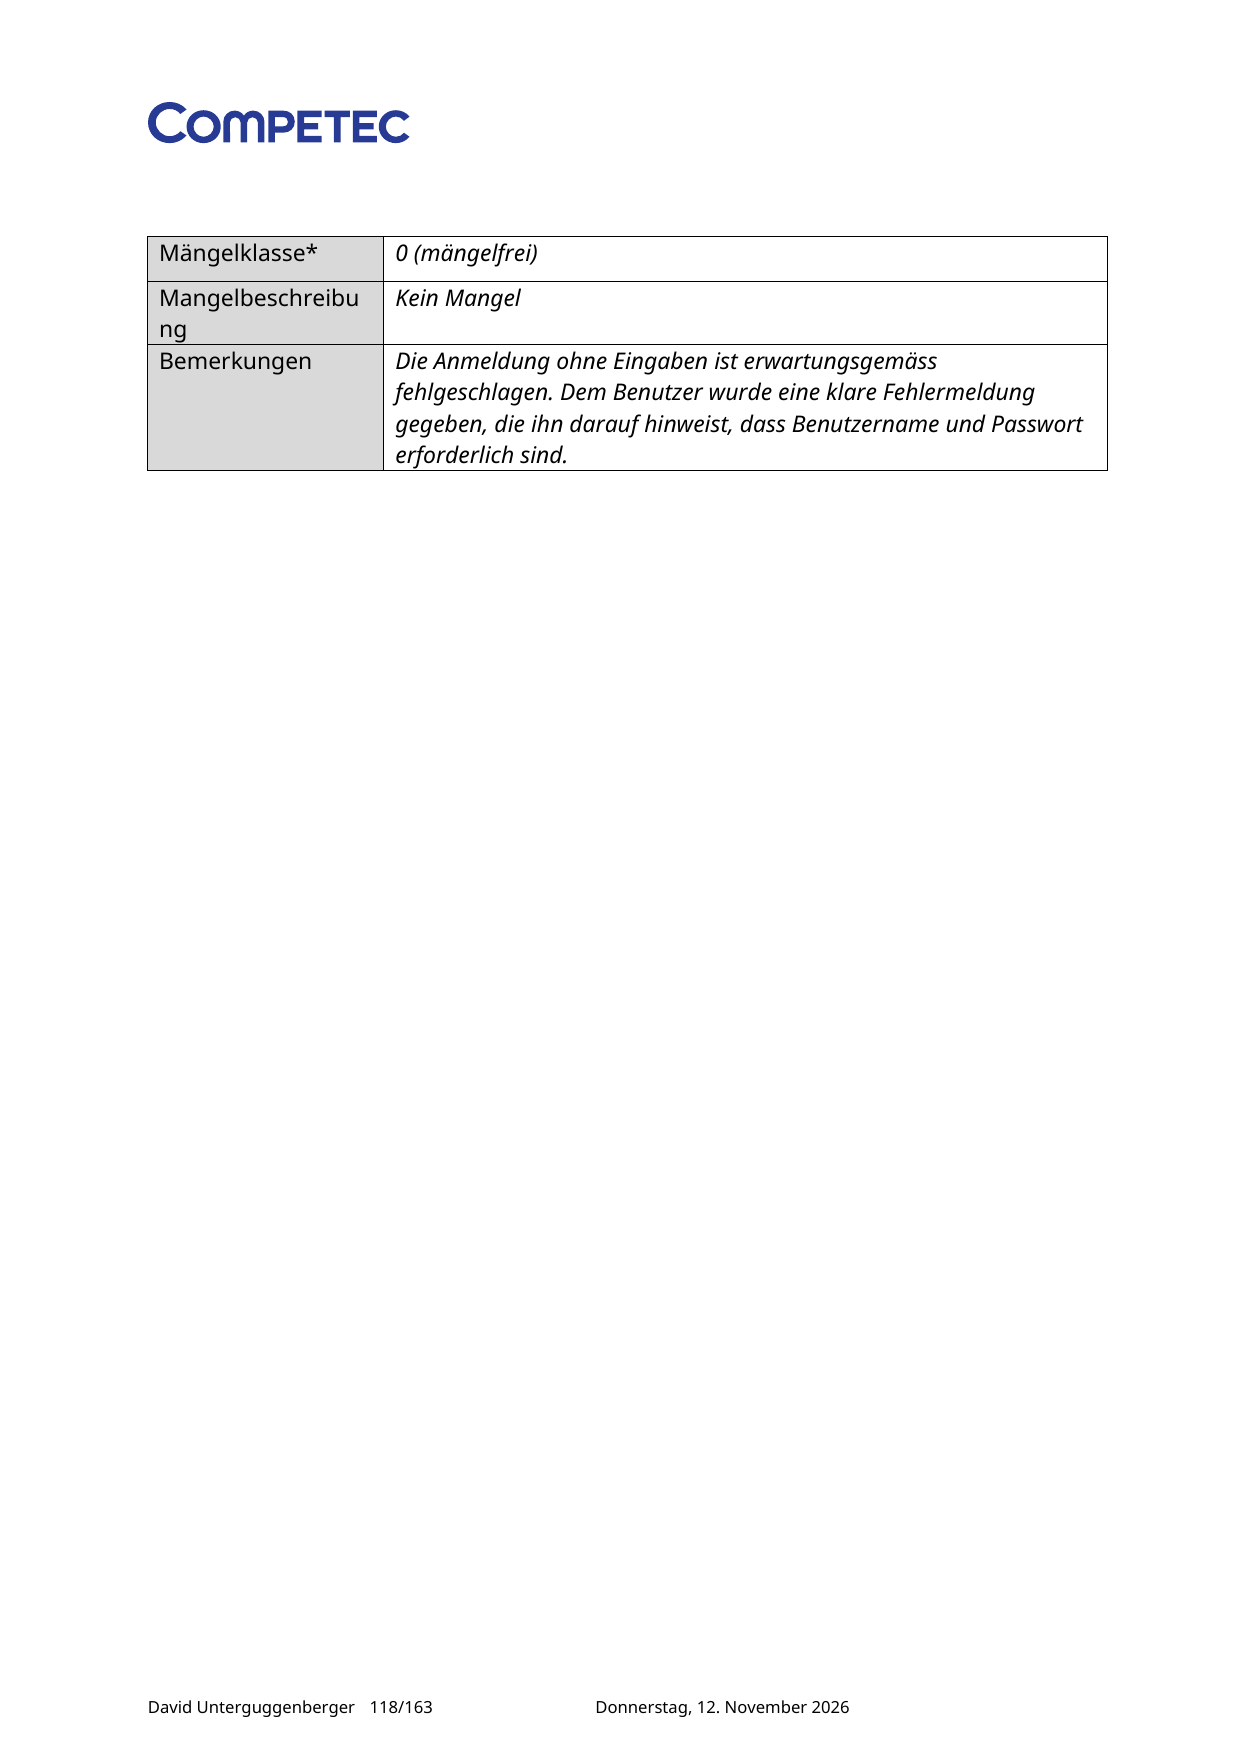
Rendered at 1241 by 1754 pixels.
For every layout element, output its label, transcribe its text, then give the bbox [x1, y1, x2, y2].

table_cell Bemerkungen [148, 345, 383, 470]
table_cell Mangelbeschreibung [148, 282, 383, 344]
table_cell Kein Mangel [384, 282, 1107, 344]
table_cell Mängelklasse* [148, 237, 383, 281]
table_cell Die Anmeldung ohne Eingaben ist erwartungsgemäss fehlgeschlagen. Dem Benutzer wurde eine klare Fehlermeldung gegeben, die ihn darauf hinweist, dass Benutzername und Passwort erforderlich sind. [384, 345, 1107, 470]
table_cell 0 (mängelfrei) [384, 237, 1107, 281]
